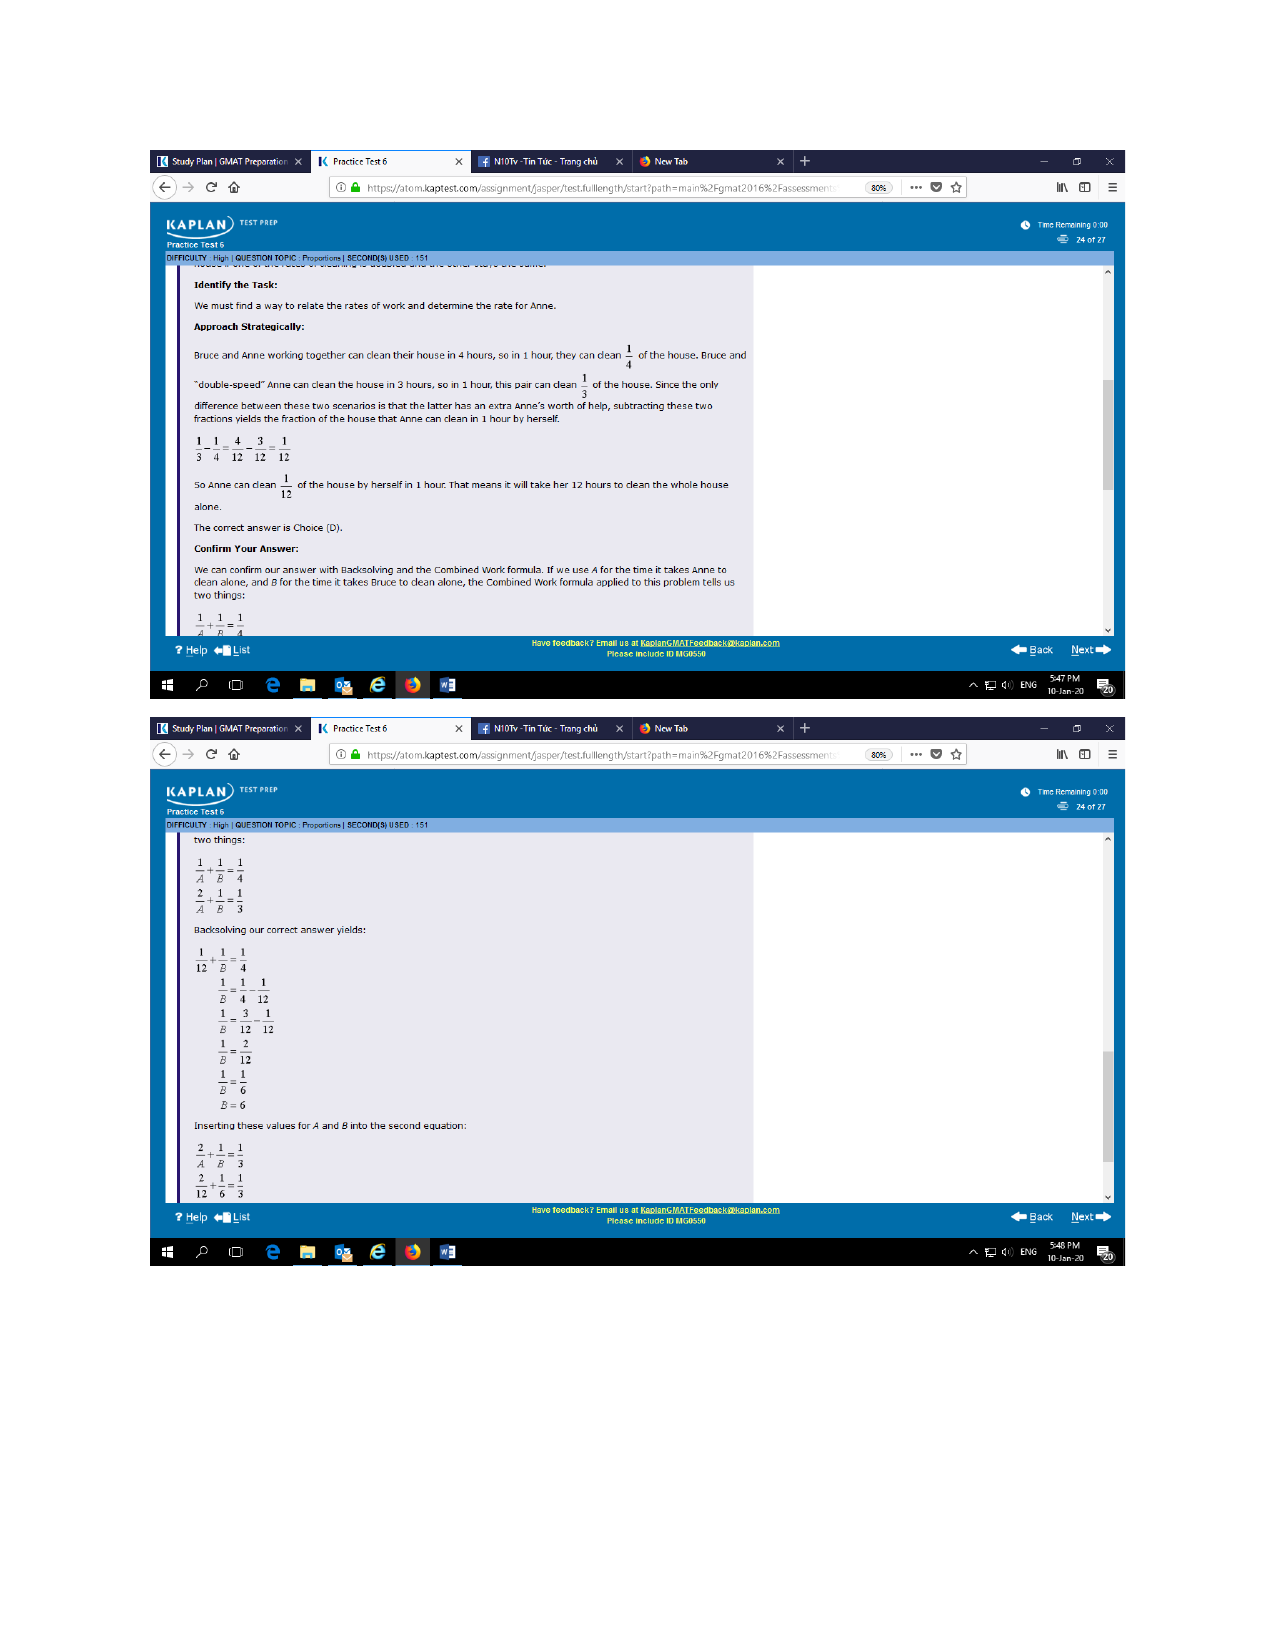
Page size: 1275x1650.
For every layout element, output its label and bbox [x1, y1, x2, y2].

picture [150, 150, 1125, 699]
picture [150, 717, 1125, 1266]
